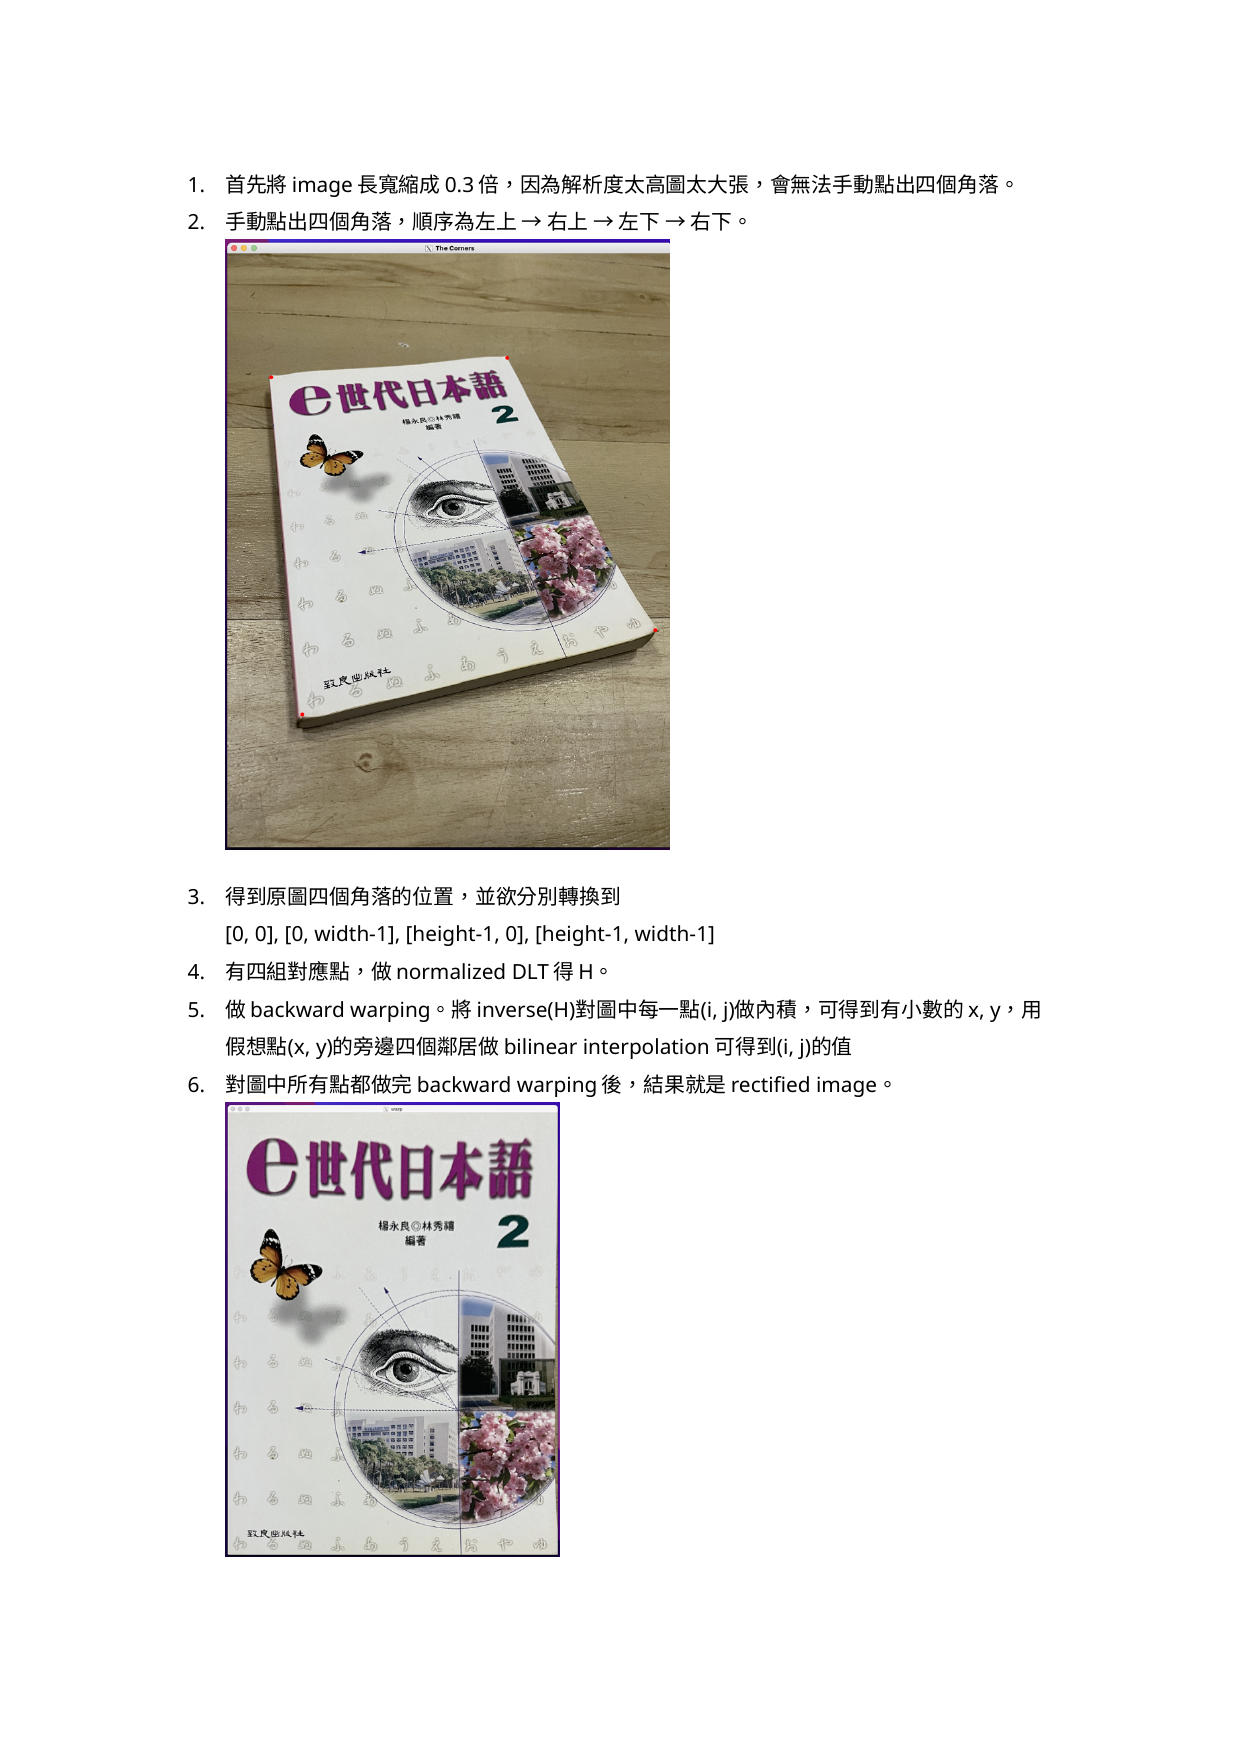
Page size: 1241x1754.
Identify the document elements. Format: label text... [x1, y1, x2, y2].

list 得到原圖四個角落的位置，並欲分別轉換到 [187, 877, 1053, 914]
picture [225, 239, 670, 850]
list 有四組對應點，做normalized DLT得H。 [187, 952, 1053, 989]
list [0, 0], [0, width-1], [height-1, 0], [height-1, width-1] [225, 914, 1053, 952]
list 首先將image長寬縮成0.3倍，因為解析度太高圖太大張，會無法手動點出四個角落。 [187, 164, 1053, 202]
list 做backward warping。將inverse(H)對圖中每一點(i, j)做內積，可得到有小數的x, y，用 [187, 989, 1053, 1027]
picture [225, 1102, 560, 1557]
list 假想點(x, y)的旁邊四個鄰居做bilinear interpolation可得到(i, j)的值 [225, 1027, 1053, 1064]
